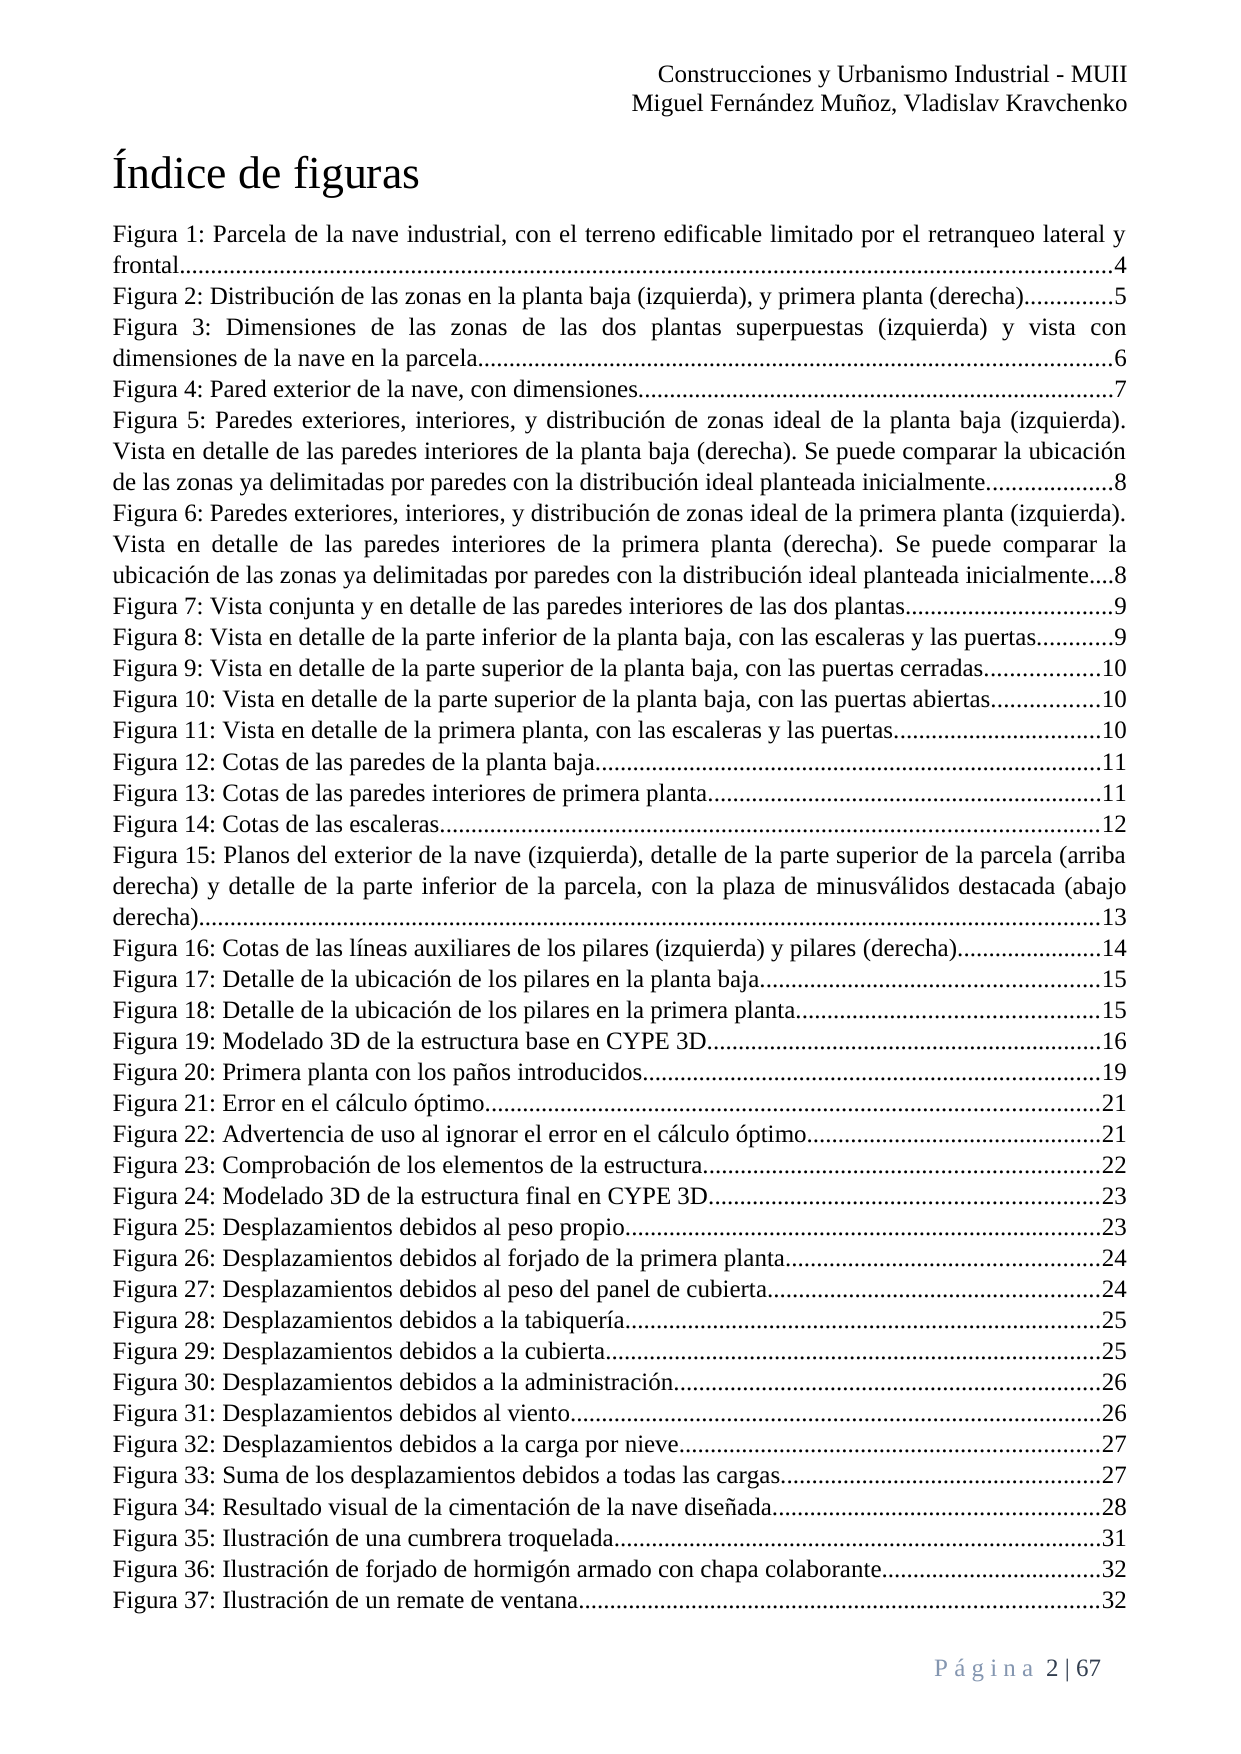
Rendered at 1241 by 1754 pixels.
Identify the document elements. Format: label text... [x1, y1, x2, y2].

text Figura 32: Desplazamientos debidos a la carga por nieve. 27 [112, 1429, 1128, 1458]
text Figura 3: Dimensiones de las zonas de las dos plantas superpuestas (izquierda) y vista con dimensiones de la nave en la parcela. 6 [112, 312, 1128, 372]
text Figura 27: Desplazamientos debidos al peso del panel de cubierta. 24 [112, 1274, 1128, 1303]
text Figura 14: Cotas de las escaleras. 12 [112, 809, 1128, 837]
text Figura 22: Advertencia de uso al ignorar el error en el cálculo óptimo. 21 [112, 1119, 1128, 1148]
text Figura 17: Detalle de la ubicación de los pilares en la planta baja. 15 [112, 964, 1128, 993]
text Figura 15: Planos del exterior de la nave (izquierda), detalle de la parte superior de la parcela (arriba derecha) y detalle de la parte inferior de la parcela, con la plaza de minusválidos destacada (abajo derecha). 13 [112, 840, 1128, 931]
text Figura 33: Suma de los desplazamientos debidos a todas las cargas. 27 [112, 1461, 1128, 1489]
text Figura 4: Pared exterior de la nave, con dimensiones. 7 [112, 374, 1128, 403]
text Figura 31: Desplazamientos debidos al viento. 26 [112, 1398, 1128, 1427]
text Figura 28: Desplazamientos debidos a la tabiquería. 25 [112, 1305, 1128, 1334]
text Figura 37: Ilustración de un remate de ventana. 32 [112, 1585, 1128, 1613]
text Figura 29: Desplazamientos debidos a la cubierta. 25 [112, 1336, 1128, 1365]
text Figura 20: Primera planta con los paños introducidos. 19 [112, 1057, 1128, 1086]
text Figura 9: Vista en detalle de la parte superior de la planta baja, con las puertas cerradas. 10 [112, 653, 1128, 682]
text Figura 19: Modelado 3D de la estructura base en CYPE 3D. 16 [112, 1026, 1128, 1055]
text Figura 24: Modelado 3D de la estructura final en CYPE 3D. 23 [112, 1181, 1128, 1210]
text Figura 2: Distribución de las zonas en la planta baja (izquierda), y primera planta (derecha). 5 [112, 281, 1128, 310]
text Índice de figuras [112, 145, 1128, 198]
text Figura 13: Cotas de las paredes interiores de primera planta. 11 [112, 778, 1128, 806]
text Figura 30: Desplazamientos debidos a la administración. 26 [112, 1367, 1128, 1396]
text Figura 10: Vista en detalle de la parte superior de la planta baja, con las puertas abiertas. 10 [112, 684, 1128, 713]
text Figura 35: Ilustración de una cumbrera troquelada. 31 [112, 1523, 1128, 1551]
text Figura 25: Desplazamientos debidos al peso propio. 23 [112, 1212, 1128, 1241]
text Figura 11: Vista en detalle de la primera planta, con las escaleras y las puertas. 10 [112, 716, 1128, 744]
text Figura 26: Desplazamientos debidos al forjado de la primera planta. 24 [112, 1243, 1128, 1272]
text Figura 34: Resultado visual de la cimentación de la nave diseñada. 28 [112, 1492, 1128, 1520]
text Figura 36: Ilustración de forjado de hormigón armado con chapa colaborante. 32 [112, 1554, 1128, 1582]
text Figura 7: Vista conjunta y en detalle de las paredes interiores de las dos plantas. 9 [112, 591, 1128, 620]
text Figura 8: Vista en detalle de la parte inferior de la planta baja, con las escaleras y las puertas. 9 [112, 622, 1128, 651]
text Figura 23: Comprobación de los elementos de la estructura. 22 [112, 1150, 1128, 1179]
text Figura 1: Parcela de la nave industrial, con el terreno edificable limitado por el retranqueo lateral y frontal. 4 [112, 219, 1128, 279]
text Figura 12: Cotas de las paredes de la planta baja. 11 [112, 747, 1128, 775]
text Figura 5: Paredes exteriores, interiores, y distribución de zonas ideal de la planta baja (izquierda). Vista en detalle de las paredes interiores de la planta baja (derecha). Se puede comparar la ubicación de las zonas ya delimitadas por paredes con la distribución ideal planteada inicialmente. 8 [112, 405, 1128, 496]
text Figura 16: Cotas de las líneas auxiliares de los pilares (izquierda) y pilares (derecha). 14 [112, 933, 1128, 962]
text Figura 21: Error en el cálculo óptimo. 21 [112, 1088, 1128, 1117]
text Figura 18: Detalle de la ubicación de los pilares en la primera planta. 15 [112, 995, 1128, 1024]
text Figura 6: Paredes exteriores, interiores, y distribución de zonas ideal de la primera planta (izquierda). Vista en detalle de las paredes interiores de la primera planta (derecha). Se puede comparar la ubicación de las zonas ya delimitadas por paredes con la distribución ideal planteada inicialmente. 8 [112, 498, 1128, 589]
